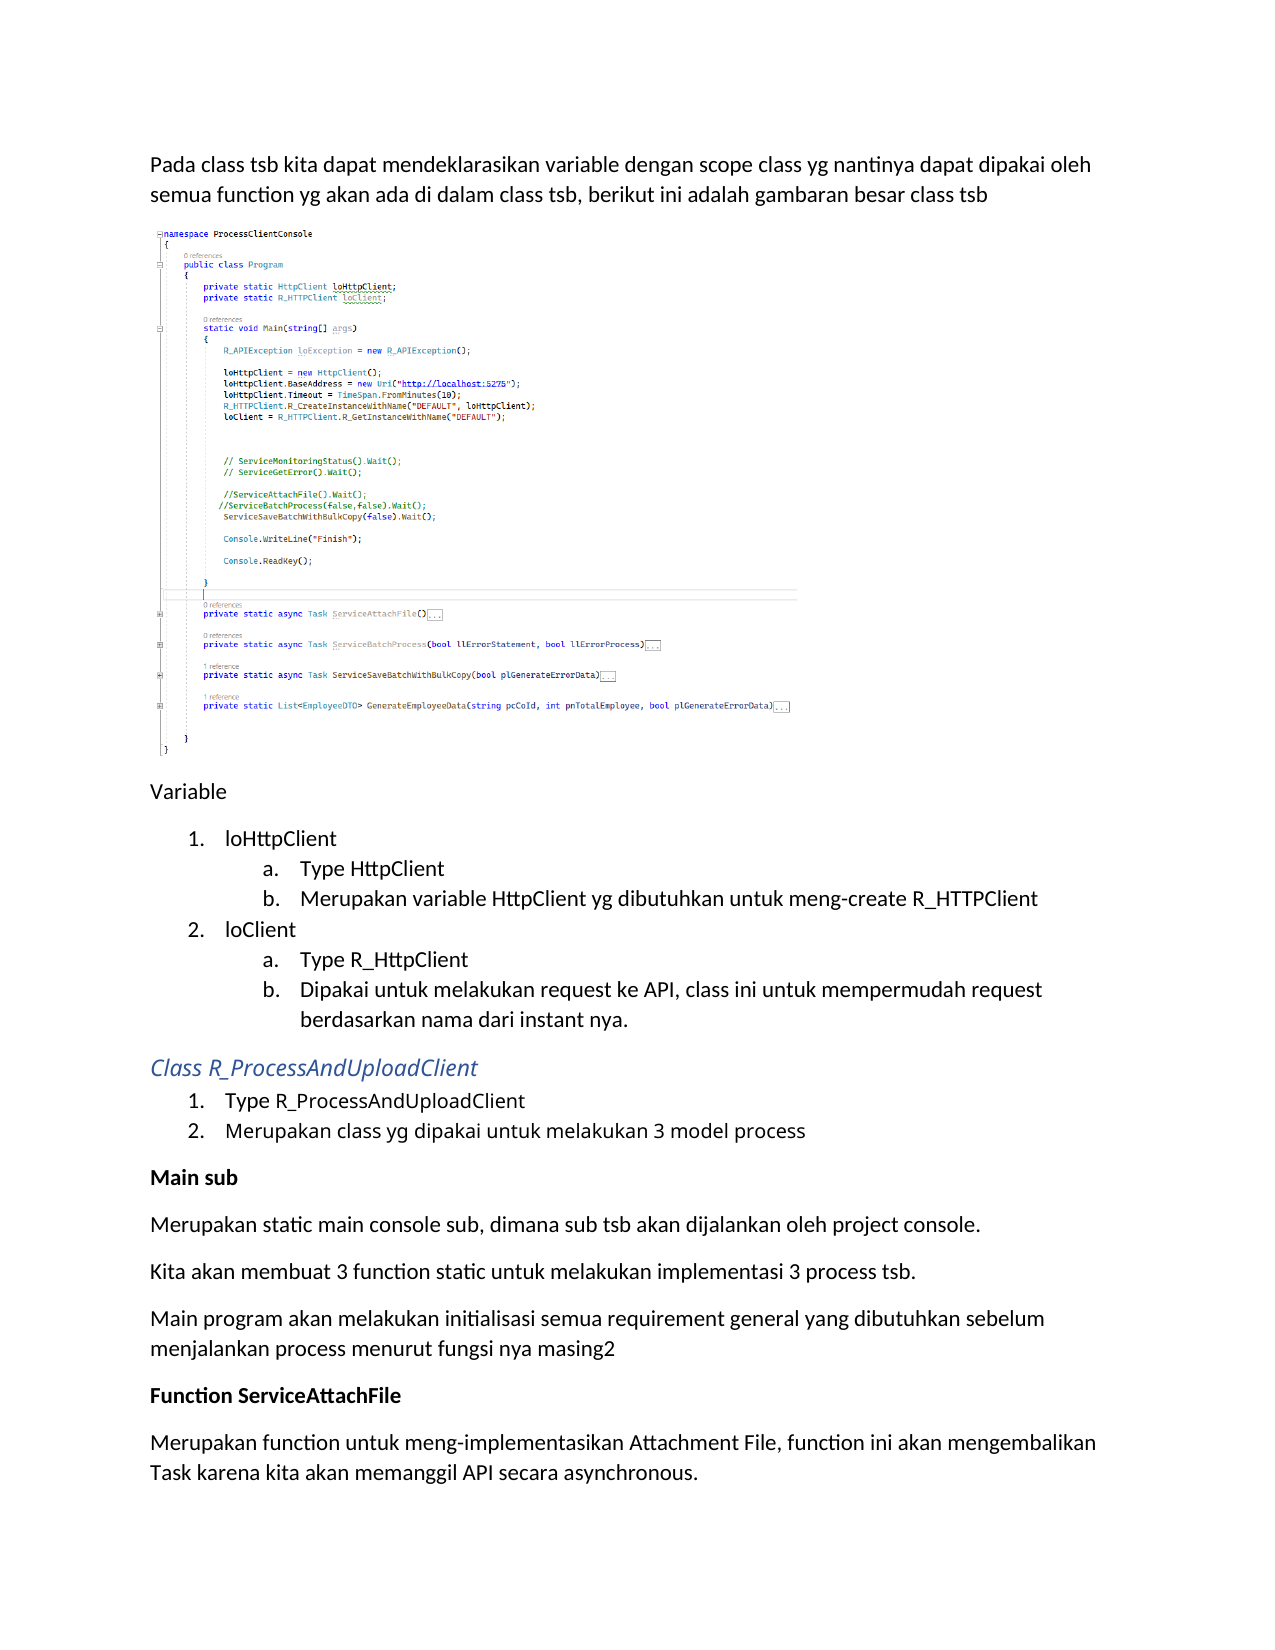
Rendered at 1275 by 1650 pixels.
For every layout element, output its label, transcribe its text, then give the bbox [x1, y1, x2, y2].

text Kita akan membuat 3 function static untuk melakukan implementasi 3 process tsb. [150, 1257, 1125, 1285]
picture [150, 227, 798, 759]
list Type HttpClient [262, 854, 1125, 882]
text Main sub [150, 1163, 1125, 1191]
list loClient [187, 915, 1125, 943]
list Type R_HttpClient [262, 945, 1125, 973]
subtitle Class R_ProcessAndUploadClient [150, 1052, 1125, 1083]
text Main program akan melakukan initialisasi semua requirement general yang dibutuhkan sebelum menjalankan process menurut fungsi nya masing2 [150, 1304, 1125, 1362]
text Merupakan static main console sub, dimana sub tsb akan dijalankan oleh project console. [150, 1210, 1125, 1238]
list Merupakan variable HttpClient yg dibutuhkan untuk meng-create R_HTTPClient [262, 884, 1125, 913]
list Type R_ProcessAndUploadClient [187, 1086, 1125, 1114]
text Merupakan function untuk meng-implementasikan Attachment File, function ini akan mengembalikan Task karena kita akan memanggil API secara asynchronous. [150, 1428, 1125, 1486]
text Function ServiceAttachFile [150, 1381, 1125, 1409]
list Dipakai untuk melakukan request ke API, class ini untuk mempermudah request berdasarkan nama dari instant nya. [262, 975, 1125, 1033]
list Merupakan class yg dipakai untuk melakukan 3 model process [187, 1116, 1125, 1144]
text Variable [150, 777, 1125, 805]
list loHttpClient [187, 824, 1125, 852]
text Pada class tsb kita dapat mendeklarasikan variable dengan scope class yg nantinya dapat dipakai oleh semua function yg akan ada di dalam class tsb, berikut ini adalah gambaran besar class tsb [150, 150, 1125, 208]
